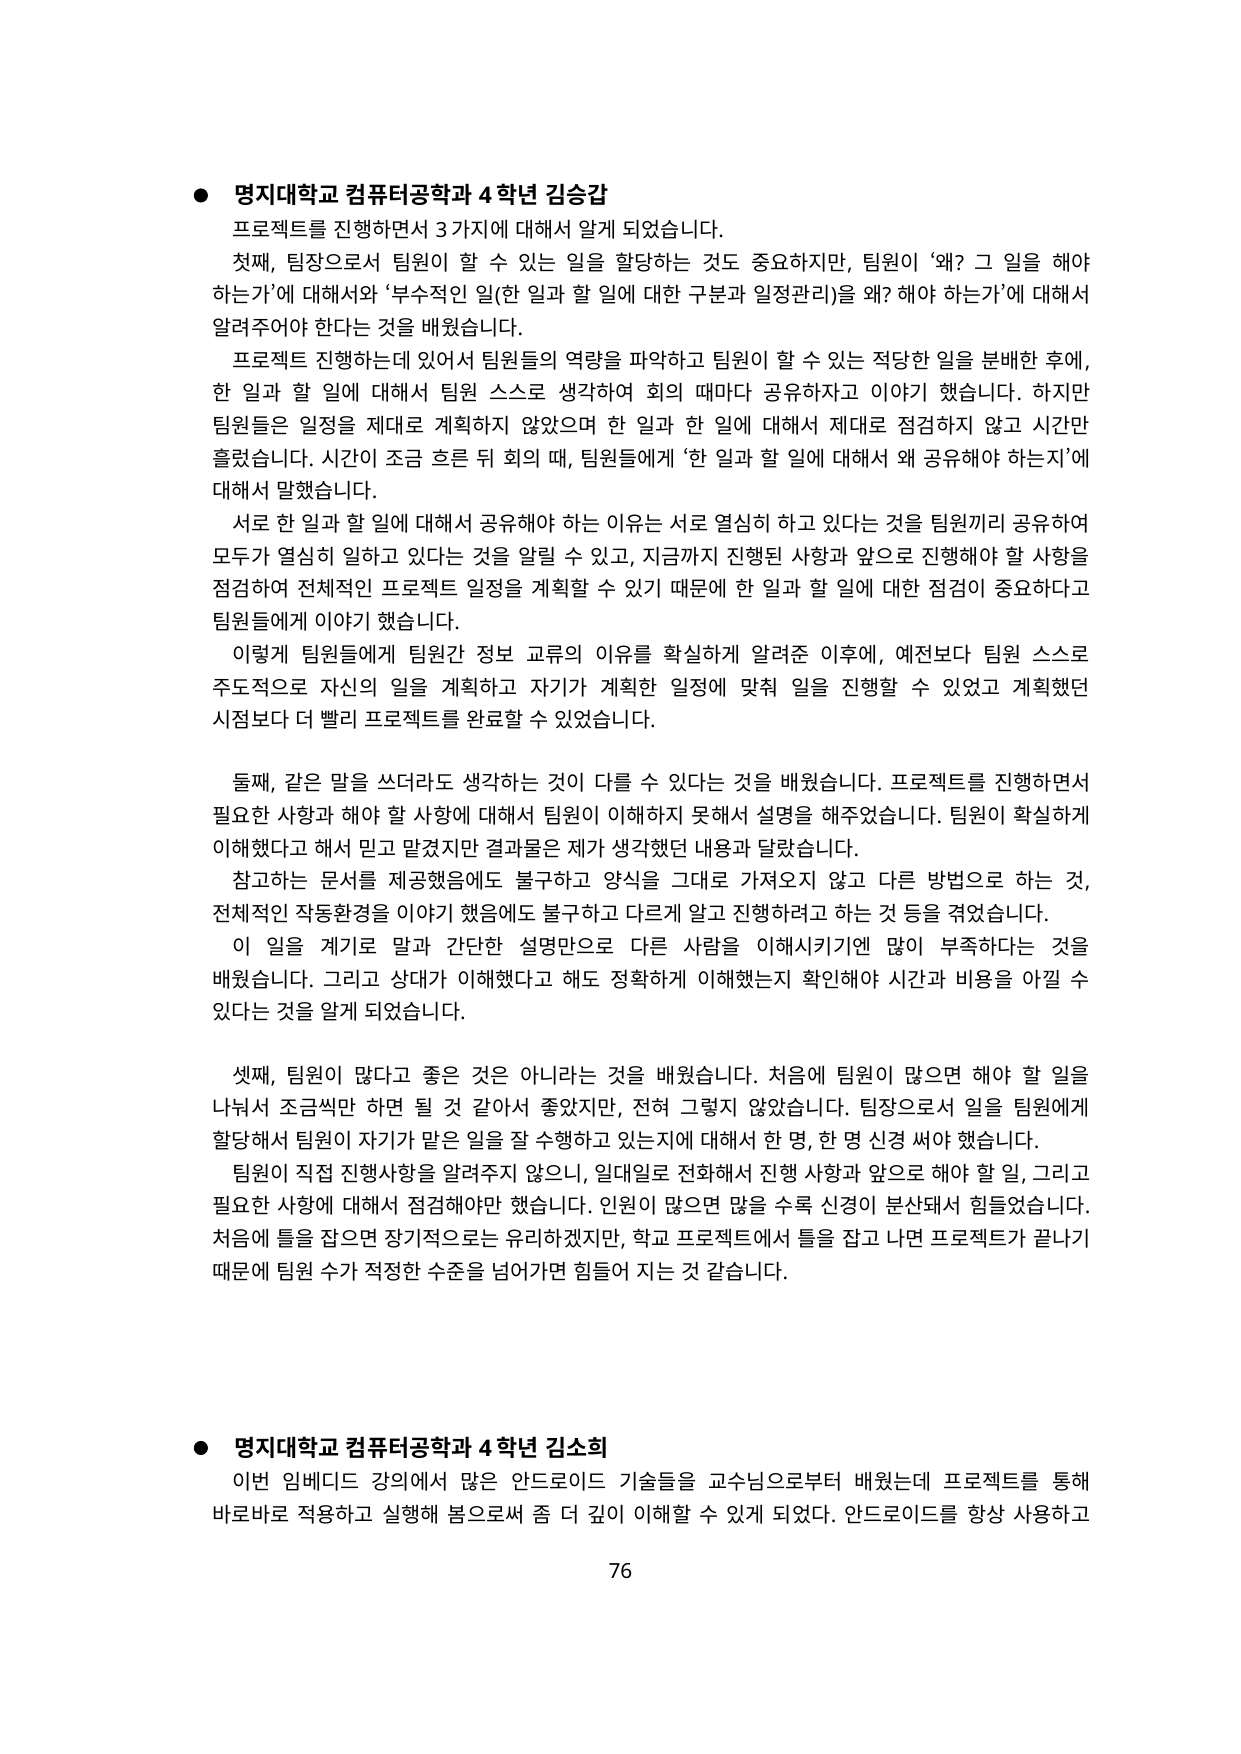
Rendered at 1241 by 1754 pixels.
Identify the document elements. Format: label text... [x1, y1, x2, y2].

text 참고하는 문서를 제공했음에도 불구하고 양식을 그대로 가져오지 않고 다른 방법으로 하는 것, 전체적인 작동환경을 이야기 했음에도 불구하고 다르게 알고 진행하려고 하는 것 등을 겪었습니다. [212, 865, 1090, 928]
text 셋째, 팀원이 많다고 좋은 것은 아니라는 것을 배웠습니다. 처음에 팀원이 많으면 해야 할 일을 나눠서 조금씩만 하면 될 것 같아서 좋았지만, 전혀 그렇지 않았습니다. 팀장으로서 일을 팀원에게 할당해서 팀원이 자기가 맡은 일을 잘 수행하고 있는지에 대해서 한 명, 한 명 신경 써야 했습니다. [212, 1059, 1090, 1154]
text 프로젝트 진행하는데 있어서 팀원들의 역량을 파악하고 팀원이 할 수 있는 적당한 일을 분배한 후에, 한 일과 할 일에 대해서 팀원 스스로 생각하여 회의 때마다 공유하자고 이야기 했습니다. 하지만 팀원들은 일정을 제대로 계획하지 않았으며 한 일과 한 일에 대해서 제대로 점검하지 않고 시간만 흘렀습니다. 시간이 조금 흐른 뒤 회의 때, 팀원들에게 ‘한 일과 할 일에 대해서 왜 공유해야 하는지’에 대해서 말했습니다. [212, 344, 1090, 505]
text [212, 1466, 1090, 1528]
text 첫째, 팀장으로서 팀원이 할 수 있는 일을 할당하는 것도 중요하지만, 팀원이 ‘왜? 그 일을 해야 하는가’에 대해서와 ‘부수적인 일(한 일과 할 일에 대한 구분과 일정관리)을 왜? 해야 하는가’에 대해서 알려주어야 한다는 것을 배웠습니다. [212, 246, 1090, 342]
text 이렇게 팀원들에게 팀원간 정보 교류의 이유를 확실하게 알려준 이후에, 예전보다 팀원 스스로 주도적으로 자신의 일을 계획하고 자기가 계획한 일정에 맞춰 일을 진행할 수 있었고 계획했던 시점보다 더 빨리 프로젝트를 완료할 수 있었습니다. [212, 638, 1090, 734]
list 명지대학교 컴퓨터공학과 4학년 김소희 [192, 1430, 1090, 1463]
text 프로젝트를 진행하면서 3가지에 대해서 알게 되었습니다. [212, 213, 1090, 243]
list 명지대학교 컴퓨터공학과 4학년 김승갑 [192, 177, 1090, 211]
text 둘째, 같은 말을 쓰더라도 생각하는 것이 다를 수 있다는 것을 배웠습니다. 프로젝트를 진행하면서 필요한 사항과 해야 할 사항에 대해서 팀원이 이해하지 못해서 설명을 해주었습니다. 팀원이 확실하게 이해했다고 해서 믿고 맡겼지만 결과물은 제가 생각했던 내용과 달랐습니다. [212, 767, 1090, 862]
text 이 일을 계기로 말과 간단한 설명만으로 다른 사람을 이해시키기엔 많이 부족하다는 것을 배웠습니다. 그리고 상대가 이해했다고 해도 정확하게 이해했는지 확인해야 시간과 비용을 아낄 수 있다는 것을 알게 되었습니다. [212, 930, 1090, 1026]
text 서로 한 일과 할 일에 대해서 공유해야 하는 이유는 서로 열심히 하고 있다는 것을 팀원끼리 공유하여 모두가 열심히 일하고 있다는 것을 알릴 수 있고, 지금까지 진행된 사항과 앞으로 진행해야 할 사항을 점검하여 전체적인 프로젝트 일정을 계획할 수 있기 때문에 한 일과 할 일에 대한 점검이 중요하다고 팀원들에게 이야기 했습니다. [212, 507, 1090, 636]
text 팀원이 직접 진행사항을 알려주지 않으니, 일대일로 전화해서 진행 사항과 앞으로 해야 할 일, 그리고 필요한 사항에 대해서 점검해야만 했습니다. 인원이 많으면 많을 수록 신경이 분산돼서 힘들었습니다. 처음에 틀을 잡으면 장기적으로는 유리하겠지만, 학교 프로젝트에서 틀을 잡고 나면 프로젝트가 끝나기 때문에 팀원 수가 적정한 수준을 넘어가면 힘들어 지는 것 같습니다. [212, 1157, 1090, 1285]
